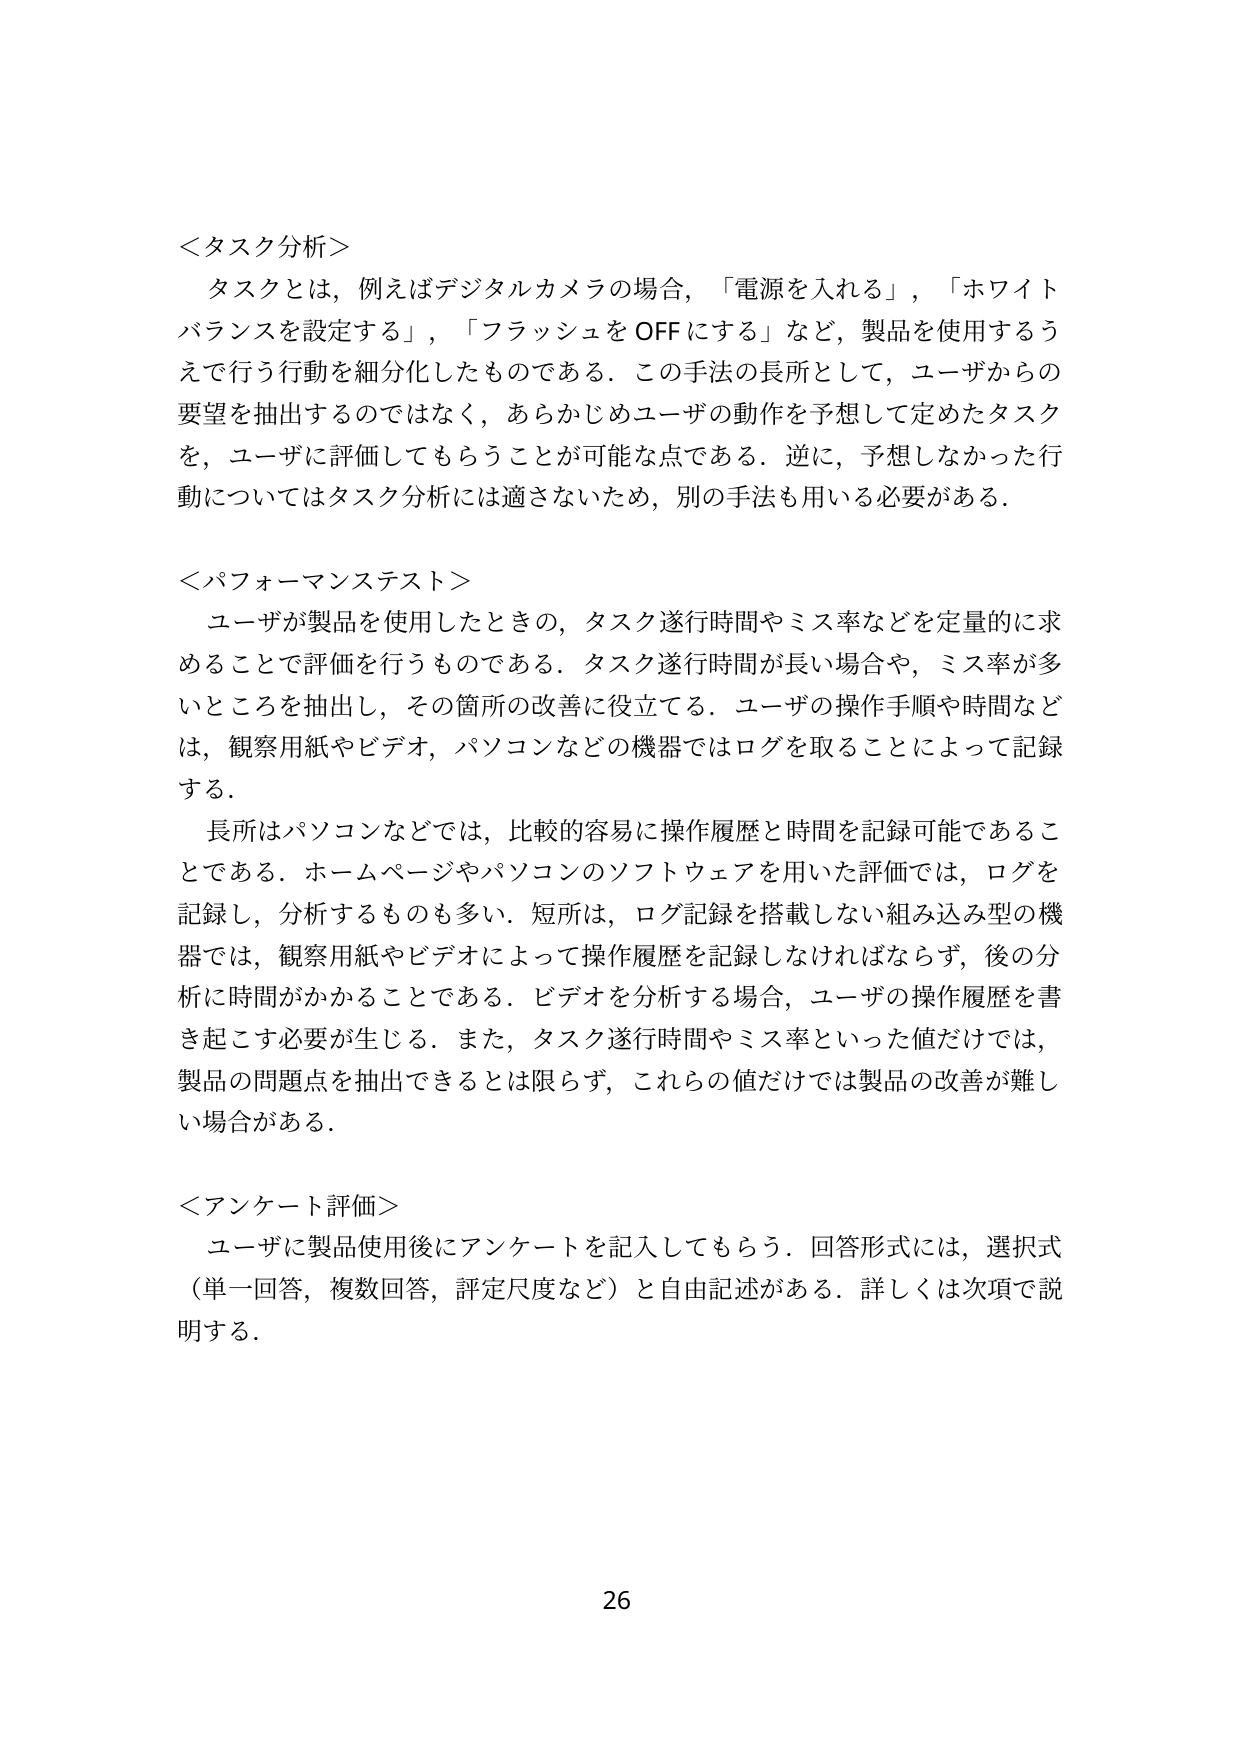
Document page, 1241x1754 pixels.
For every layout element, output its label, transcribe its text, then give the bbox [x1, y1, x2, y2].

text タスクとは，例えばデジタルカメラの場合，「電源を入れる」，「ホワイトバランスを設定する」，「フラッシュをOFFにする」など，製品を使用するうえで行う行動を細分化したものである．この手法の長所として，ユーザからの要望を抽出するのではなく，あらかじめユーザの動作を予想して定めたタスクを，ユーザに評価してもらうことが可能な点である．逆に，予想しなかった行動についてはタスク分析には適さないため，別の手法も用いる必要がある． [177, 267, 1063, 517]
text ＜アンケート評価＞ [177, 1183, 1063, 1225]
text ユーザに製品使用後にアンケートを記入してもらう．回答形式には，選択式（単一回答，複数回答，評定尺度など）と自由記述がある．詳しくは次項で説明する． [177, 1225, 1063, 1350]
text ＜タスク分析＞ [177, 225, 1063, 267]
text 長所はパソコンなどでは，比較的容易に操作履歴と時間を記録可能であることである．ホームページやパソコンのソフトウェアを用いた評価では，ログを記録し，分析するものも多い．短所は，ログ記録を搭載しない組み込み型の機器では，観察用紙やビデオによって操作履歴を記録しなければならず，後の分析に時間がかかることである．ビデオを分析する場合，ユーザの操作履歴を書き起こす必要が生じる．また，タスク遂行時間やミス率といった値だけでは，製品の問題点を抽出できるとは限らず，これらの値だけでは製品の改善が難しい場合がある． [177, 808, 1063, 1142]
text ユーザが製品を使用したときの，タスク遂行時間やミス率などを定量的に求めることで評価を行うものである．タスク遂行時間が長い場合や，ミス率が多いところを抽出し，その箇所の改善に役立てる．ユーザの操作手順や時間などは，観察用紙やビデオ，パソコンなどの機器ではログを取ることによって記録する． [177, 600, 1063, 808]
text ＜パフォーマンステスト＞ [177, 558, 1063, 600]
